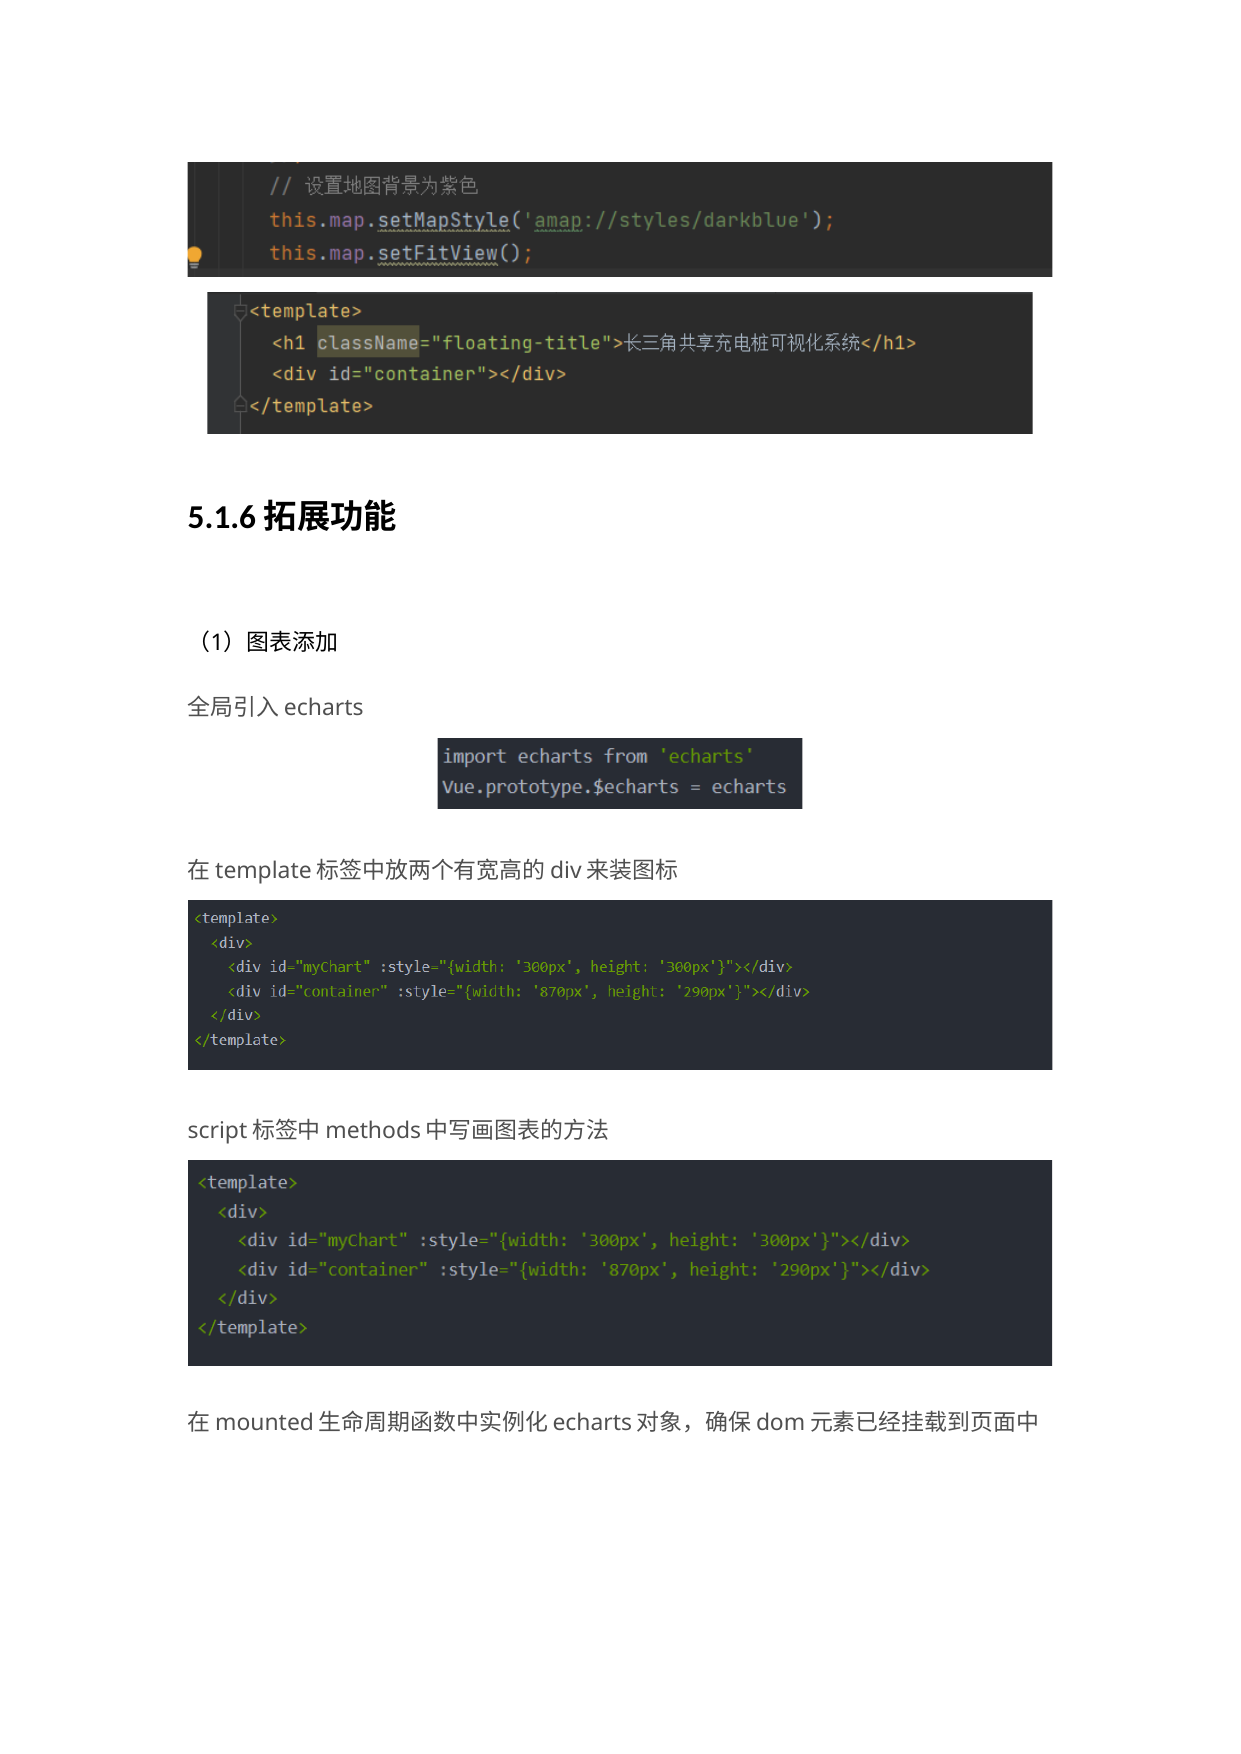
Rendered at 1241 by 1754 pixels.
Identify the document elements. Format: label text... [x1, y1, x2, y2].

picture [207, 292, 1033, 434]
text 全局引入echarts [187, 673, 1053, 738]
picture [188, 900, 1053, 1070]
text 在mounted生命周期函数中实例化echarts对象，确保dom元素已经挂载到页面中 [187, 1388, 1053, 1453]
picture [437, 738, 803, 809]
text （1）图表添加 [187, 608, 1053, 673]
subtitle 5.1.6 拓展功能 [187, 482, 1053, 547]
text script标签中methods中写画图表的方法 [187, 1096, 1053, 1161]
text 在template标签中放两个有宽高的div来装图标 [187, 836, 1053, 901]
picture [187, 162, 1053, 277]
picture [188, 1160, 1053, 1366]
